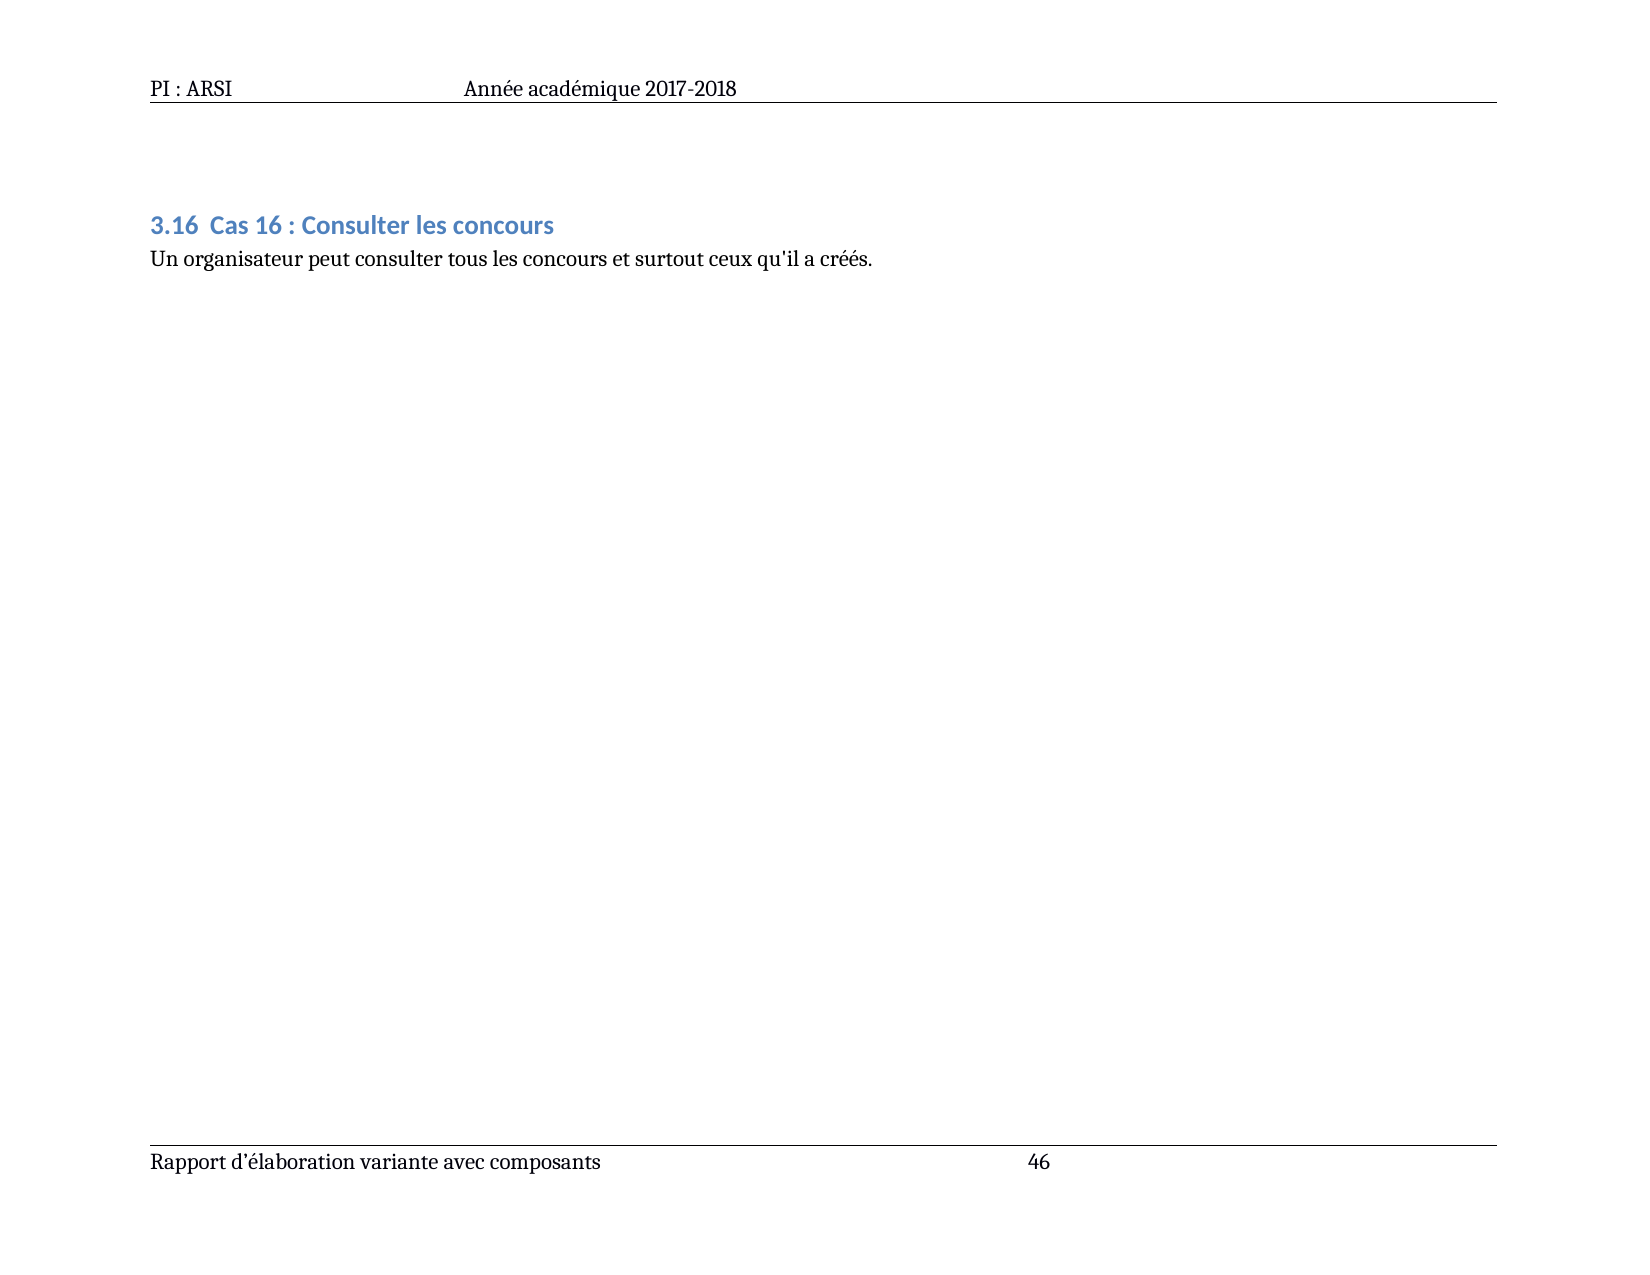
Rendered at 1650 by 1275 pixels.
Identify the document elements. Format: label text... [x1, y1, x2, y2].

subtitle Cas 16 : Consulter les concours [150, 208, 1500, 241]
text Un organisateur peut consulter tous les concours et surtout ceux qu'il a créés. [150, 246, 1500, 273]
